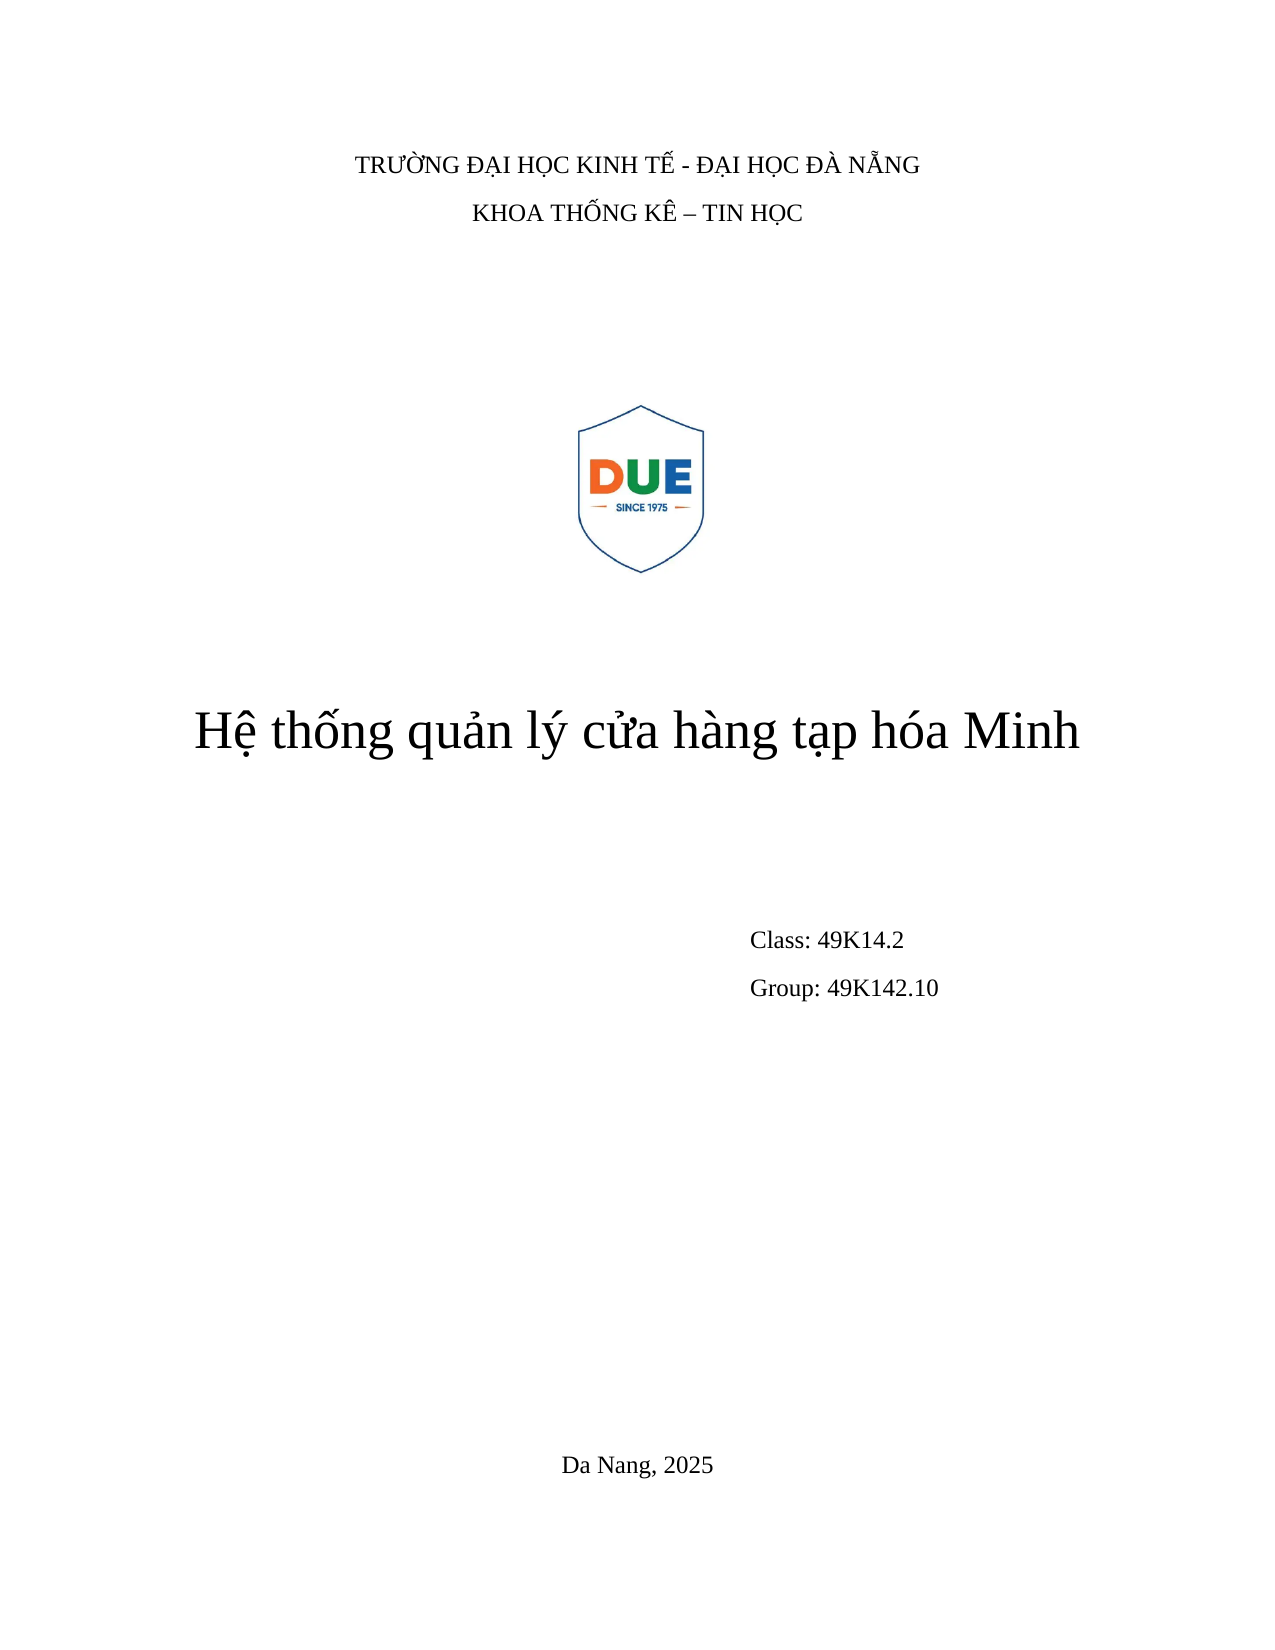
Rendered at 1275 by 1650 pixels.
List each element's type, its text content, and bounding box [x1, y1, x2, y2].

text TRƯỜNG ĐẠI HỌC KINH TẾ - ĐẠI HỌC ĐÀ NẴNG [150, 150, 1125, 179]
text Hệ thống quản lý cửa hàng tạp hóa Minh [150, 698, 1125, 760]
picture [533, 388, 742, 584]
text KHOA THỐNG KÊ – TIN HỌC [150, 198, 1125, 226]
text Group: 49K142.10 [750, 973, 1125, 1002]
text Class: 49K14.2 [750, 925, 1125, 954]
text Da Nang, 2025 [150, 1450, 1125, 1479]
